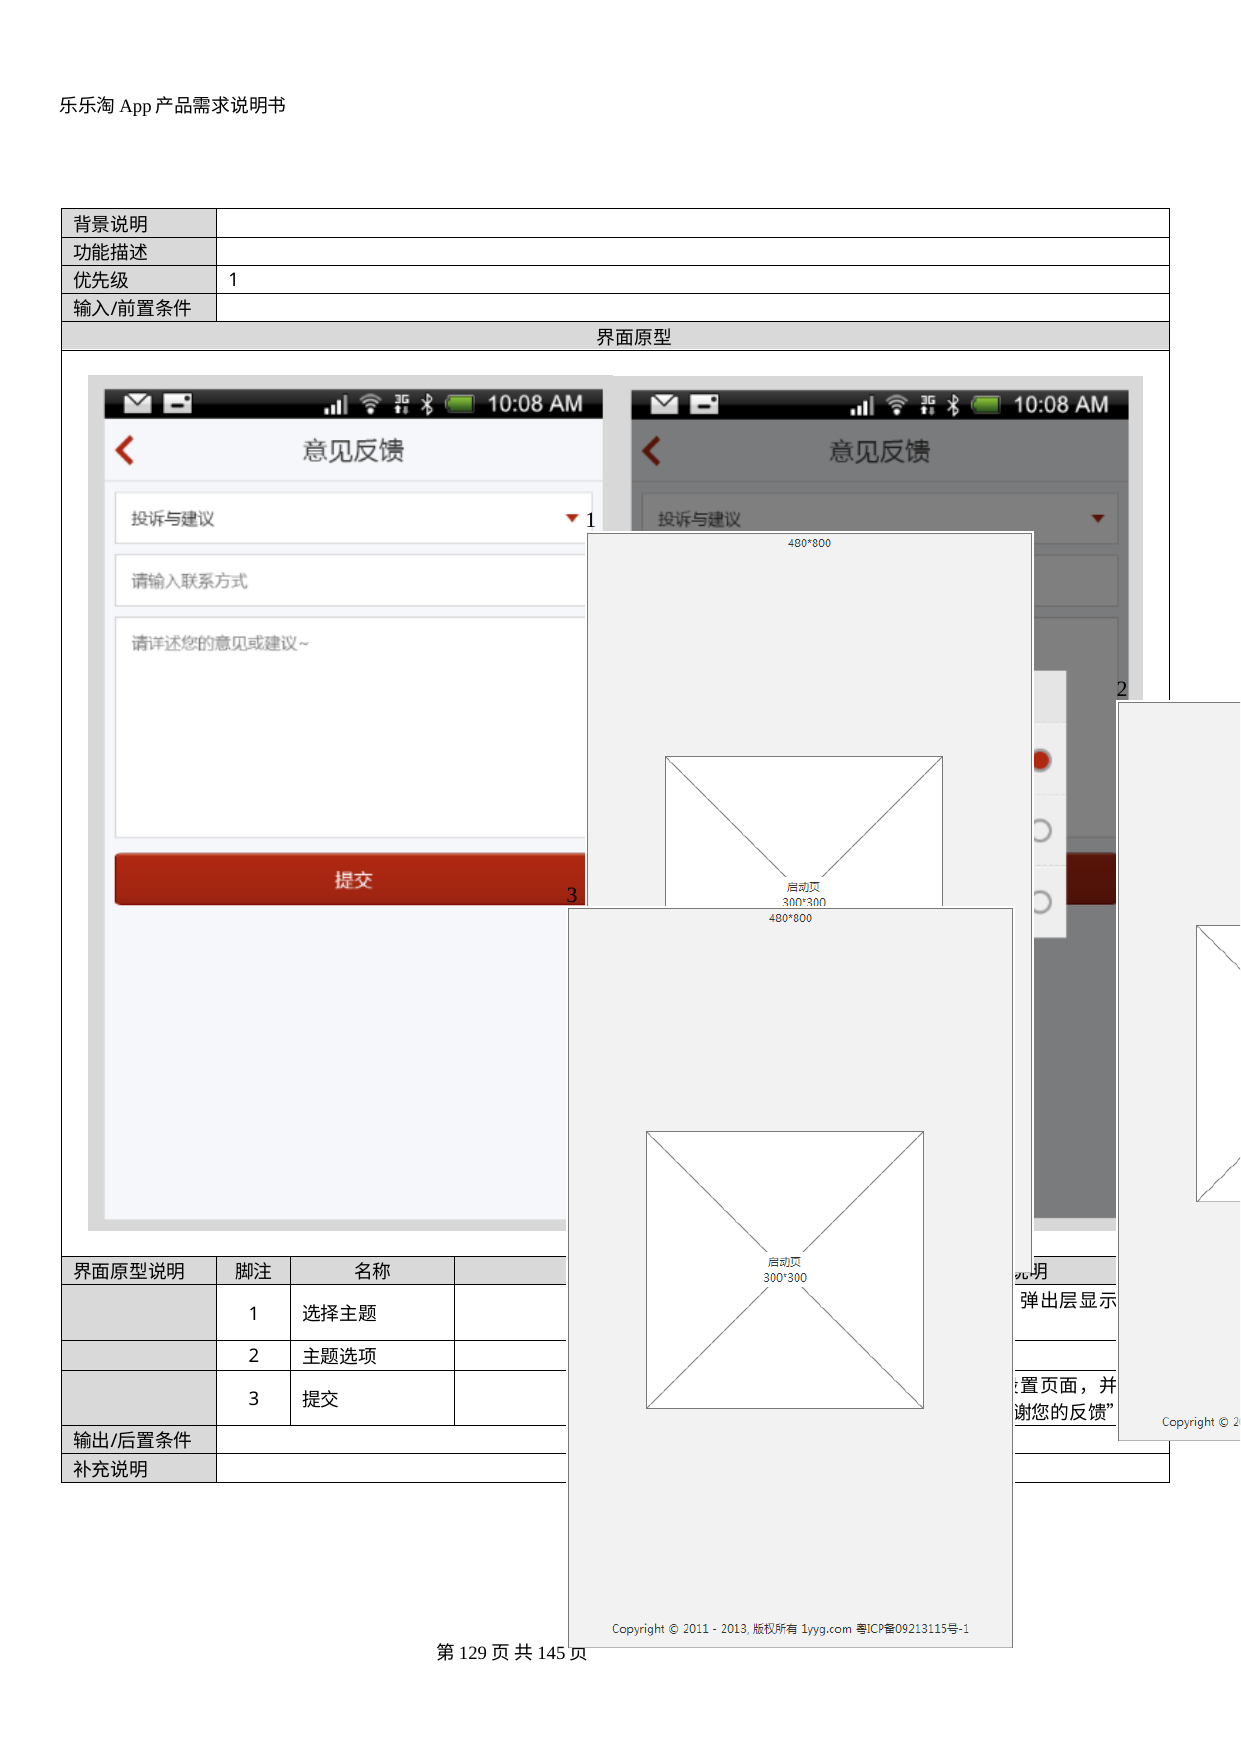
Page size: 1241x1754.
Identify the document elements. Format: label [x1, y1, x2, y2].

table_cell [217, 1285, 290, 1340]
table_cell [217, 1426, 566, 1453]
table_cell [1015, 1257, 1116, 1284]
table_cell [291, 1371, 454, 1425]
picture [88, 375, 1241, 1648]
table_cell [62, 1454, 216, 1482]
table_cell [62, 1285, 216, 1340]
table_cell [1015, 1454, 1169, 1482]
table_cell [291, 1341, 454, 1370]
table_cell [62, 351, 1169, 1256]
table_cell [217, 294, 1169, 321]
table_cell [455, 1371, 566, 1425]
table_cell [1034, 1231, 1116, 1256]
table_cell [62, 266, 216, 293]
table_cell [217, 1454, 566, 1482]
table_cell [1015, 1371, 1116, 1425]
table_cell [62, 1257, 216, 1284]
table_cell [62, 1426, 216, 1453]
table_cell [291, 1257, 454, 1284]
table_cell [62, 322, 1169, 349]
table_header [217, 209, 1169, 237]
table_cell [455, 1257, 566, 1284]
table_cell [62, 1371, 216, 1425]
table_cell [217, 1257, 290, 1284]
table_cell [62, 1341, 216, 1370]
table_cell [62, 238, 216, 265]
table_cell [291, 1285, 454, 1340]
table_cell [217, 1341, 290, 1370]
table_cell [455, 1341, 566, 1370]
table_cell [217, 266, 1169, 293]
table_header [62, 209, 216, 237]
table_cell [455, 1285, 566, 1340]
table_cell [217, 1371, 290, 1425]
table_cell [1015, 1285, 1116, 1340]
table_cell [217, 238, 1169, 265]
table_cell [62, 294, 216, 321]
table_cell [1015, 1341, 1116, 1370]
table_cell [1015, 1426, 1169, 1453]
